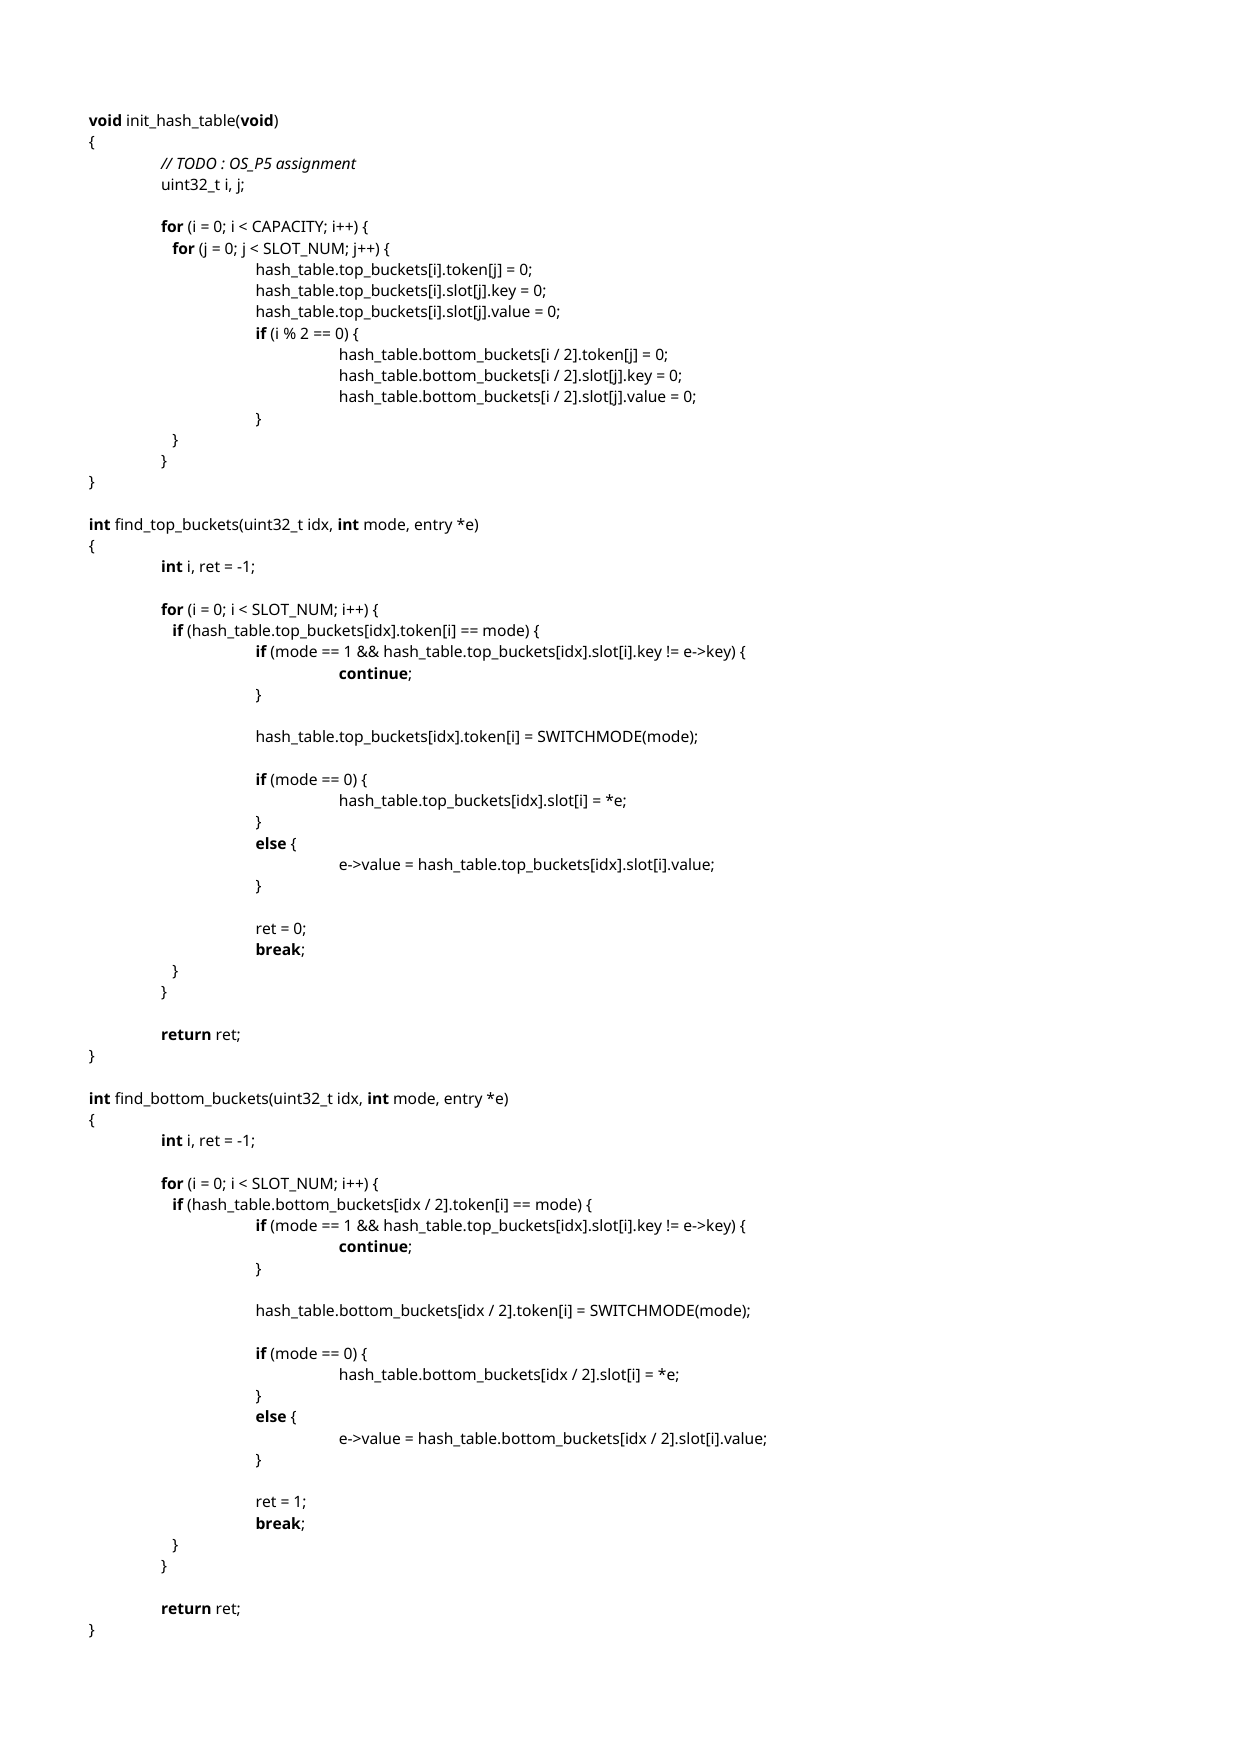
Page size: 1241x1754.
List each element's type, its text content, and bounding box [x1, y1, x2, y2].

text } [89, 407, 1152, 429]
text break; [89, 939, 1152, 960]
text uint32_t i, j; [89, 174, 1152, 195]
text hash_table.bottom_buckets[i / 2].slot[j].key = 0; [89, 365, 1152, 386]
text return ret; [89, 1597, 1152, 1619]
text for (i = 0; i < SLOT_NUM; i++) { [89, 599, 1152, 620]
text continue; [89, 662, 1152, 684]
text // TODO : OS_P5 assignment [89, 152, 1152, 174]
text hash_table.bottom_buckets[idx / 2].slot[i] = *e; [89, 1364, 1152, 1385]
text } [89, 1619, 1152, 1640]
text } [89, 1045, 1152, 1066]
text int i, ret = -1; [89, 1130, 1152, 1151]
text } [89, 684, 1152, 705]
text e->value = hash_table.top_buckets[idx].slot[i].value; [89, 854, 1152, 875]
text hash_table.top_buckets[idx].slot[i] = *e; [89, 790, 1152, 811]
text if (mode == 1 && hash_table.top_buckets[idx].slot[i].key != e->key) { [89, 1215, 1152, 1236]
text if (mode == 0) { [89, 1342, 1152, 1364]
text { [89, 535, 1152, 556]
text break; [89, 1512, 1152, 1534]
text int find_top_buckets(uint32_t idx, int mode, entry *e) [89, 514, 1152, 535]
text ret = 0; [89, 917, 1152, 939]
text } [89, 450, 1152, 471]
text } [89, 1534, 1152, 1555]
text { [89, 1109, 1152, 1130]
text hash_table.bottom_buckets[i / 2].token[j] = 0; [89, 344, 1152, 365]
text if (mode == 0) { [89, 769, 1152, 790]
text return ret; [89, 1024, 1152, 1045]
text for (j = 0; j < SLOT_NUM; j++) { [89, 237, 1152, 259]
text { [89, 131, 1152, 152]
text } [89, 1555, 1152, 1576]
text int find_bottom_buckets(uint32_t idx, int mode, entry *e) [89, 1087, 1152, 1109]
text hash_table.bottom_buckets[idx / 2].token[i] = SWITCHMODE(mode); [89, 1300, 1152, 1321]
text if (hash_table.bottom_buckets[idx / 2].token[i] == mode) { [89, 1194, 1152, 1215]
text if (i % 2 == 0) { [89, 322, 1152, 344]
text int i, ret = -1; [89, 556, 1152, 577]
text for (i = 0; i < CAPACITY; i++) { [89, 216, 1152, 237]
text hash_table.top_buckets[i].slot[j].value = 0; [89, 301, 1152, 322]
text } [89, 981, 1152, 1002]
text hash_table.bottom_buckets[i / 2].slot[j].value = 0; [89, 386, 1152, 407]
text } [89, 1449, 1152, 1470]
text } [89, 960, 1152, 981]
text } [89, 471, 1152, 492]
text } [89, 875, 1152, 896]
text if (hash_table.top_buckets[idx].token[i] == mode) { [89, 620, 1152, 641]
text if (mode == 1 && hash_table.top_buckets[idx].slot[i].key != e->key) { [89, 641, 1152, 662]
text continue; [89, 1236, 1152, 1257]
text void init_hash_table(void) [89, 110, 1152, 131]
text for (i = 0; i < SLOT_NUM; i++) { [89, 1172, 1152, 1194]
text hash_table.top_buckets[i].slot[j].key = 0; [89, 280, 1152, 301]
text e->value = hash_table.bottom_buckets[idx / 2].slot[i].value; [89, 1427, 1152, 1449]
text else { [89, 832, 1152, 854]
text } [89, 429, 1152, 450]
text } [89, 1257, 1152, 1279]
text } [89, 811, 1152, 832]
text hash_table.top_buckets[idx].token[i] = SWITCHMODE(mode); [89, 726, 1152, 747]
text ret = 1; [89, 1491, 1152, 1512]
text else { [89, 1406, 1152, 1427]
text hash_table.top_buckets[i].token[j] = 0; [89, 259, 1152, 280]
text } [89, 1385, 1152, 1406]
